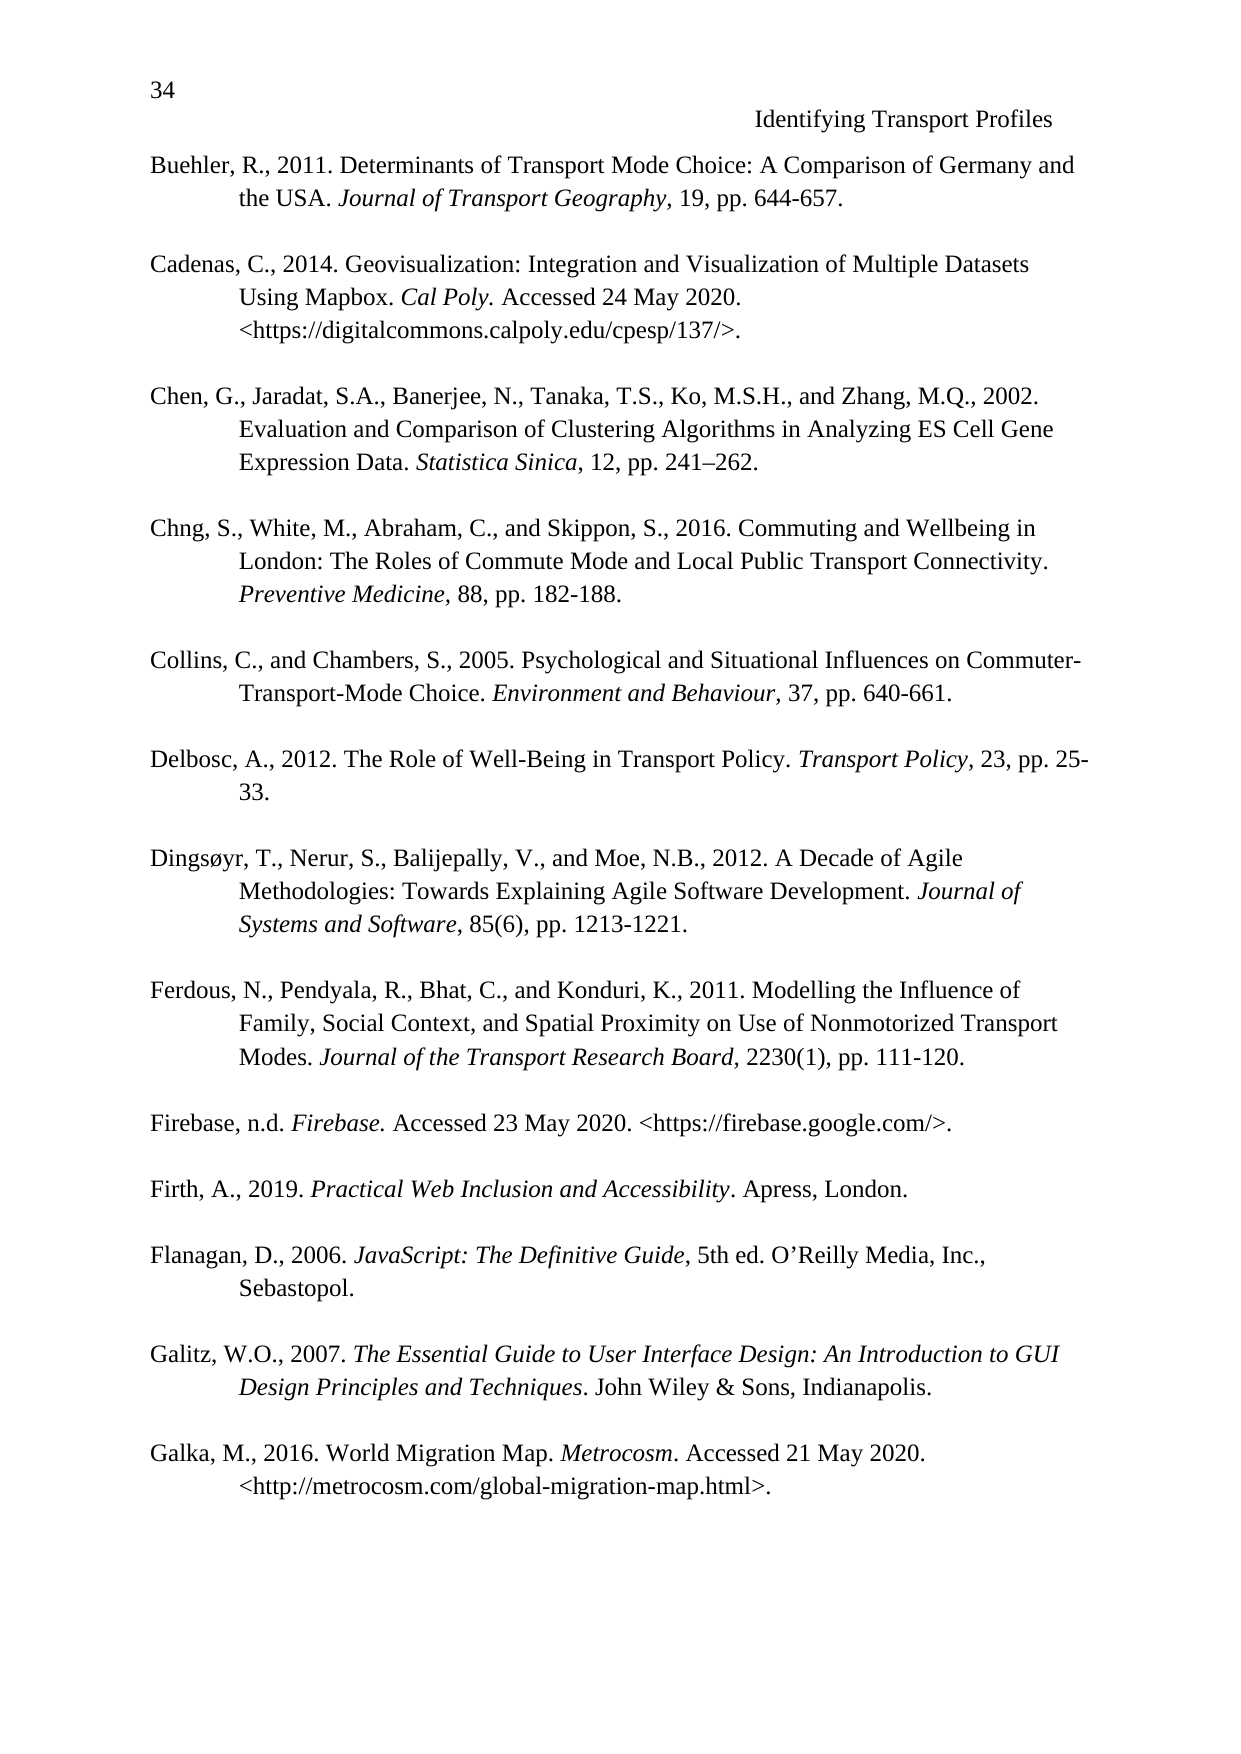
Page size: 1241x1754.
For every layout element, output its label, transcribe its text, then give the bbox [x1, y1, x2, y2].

text Firth, A., 2019. Practical Web Inclusion and Accessibility. Apress, London. [150, 1174, 1090, 1202]
text Dingsøyr, T., Nerur, S., Balijepally, V., and Moe, N.B., 2012. A Decade of Agile Methodologies: Towards Explaining Agile Software Development. Journal of Systems and Software, 85(6), pp. 1213-1221. [150, 843, 1090, 938]
text Galka, M., 2016. World Migration Map. Metrocosm. Accessed 21 May 2020. <http://metrocosm.com/global-migration-map.html>. [150, 1438, 1090, 1499]
text Delbosc, A., 2012. The Role of Well-Being in Transport Policy. Transport Policy, 23, pp. 25-33. [150, 744, 1090, 806]
text Galitz, W.O., 2007. The Essential Guide to User Interface Design: An Introduction to GUI Design Principles and Techniques. John Wiley & Sons, Indianapolis. [150, 1339, 1090, 1401]
text Collins, C., and Chambers, S., 2005. Psychological and Situational Influences on Commuter-Transport-Mode Choice. Environment and Behaviour, 37, pp. 640-661. [150, 645, 1090, 707]
text Firebase, n.d. Firebase. Accessed 23 May 2020. <https://firebase.google.com/>. [150, 1108, 1090, 1136]
text Cadenas, C., 2014. Geovisualization: Integration and Visualization of Multiple Datasets Using Mapbox. Cal Poly. Accessed 24 May 2020. <https://digitalcommons.calpoly.edu/cpesp/137/>. [150, 249, 1090, 344]
text Chng, S., White, M., Abraham, C., and Skippon, S., 2016. Commuting and Wellbeing in London: The Roles of Commute Mode and Local Public Transport Connectivity. Preventive Medicine, 88, pp. 182-188. [150, 513, 1090, 608]
text Ferdous, N., Pendyala, R., Bhat, C., and Konduri, K., 2011. Modelling the Influence of Family, Social Context, and Spatial Proximity on Use of Nonmotorized Transport Modes. Journal of the Transport Research Board, 2230(1), pp. 111-120. [150, 976, 1090, 1070]
text Buehler, R., 2011. Determinants of Transport Mode Choice: A Comparison of Germany and the USA. Journal of Transport Geography, 19, pp. 644-657. [150, 150, 1090, 212]
text Flanagan, D., 2006. JavaScript: The Definitive Guide, 5th ed. O’Reilly Media, Inc., Sebastopol. [150, 1240, 1090, 1301]
text Chen, G., Jaradat, S.A., Banerjee, N., Tanaka, T.S., Ko, M.S.H., and Zhang, M.Q., 2002. Evaluation and Comparison of Clustering Algorithms in Analyzing ES Cell Gene Expression Data. Statistica Sinica, 12, pp. 241–262. [150, 381, 1090, 476]
